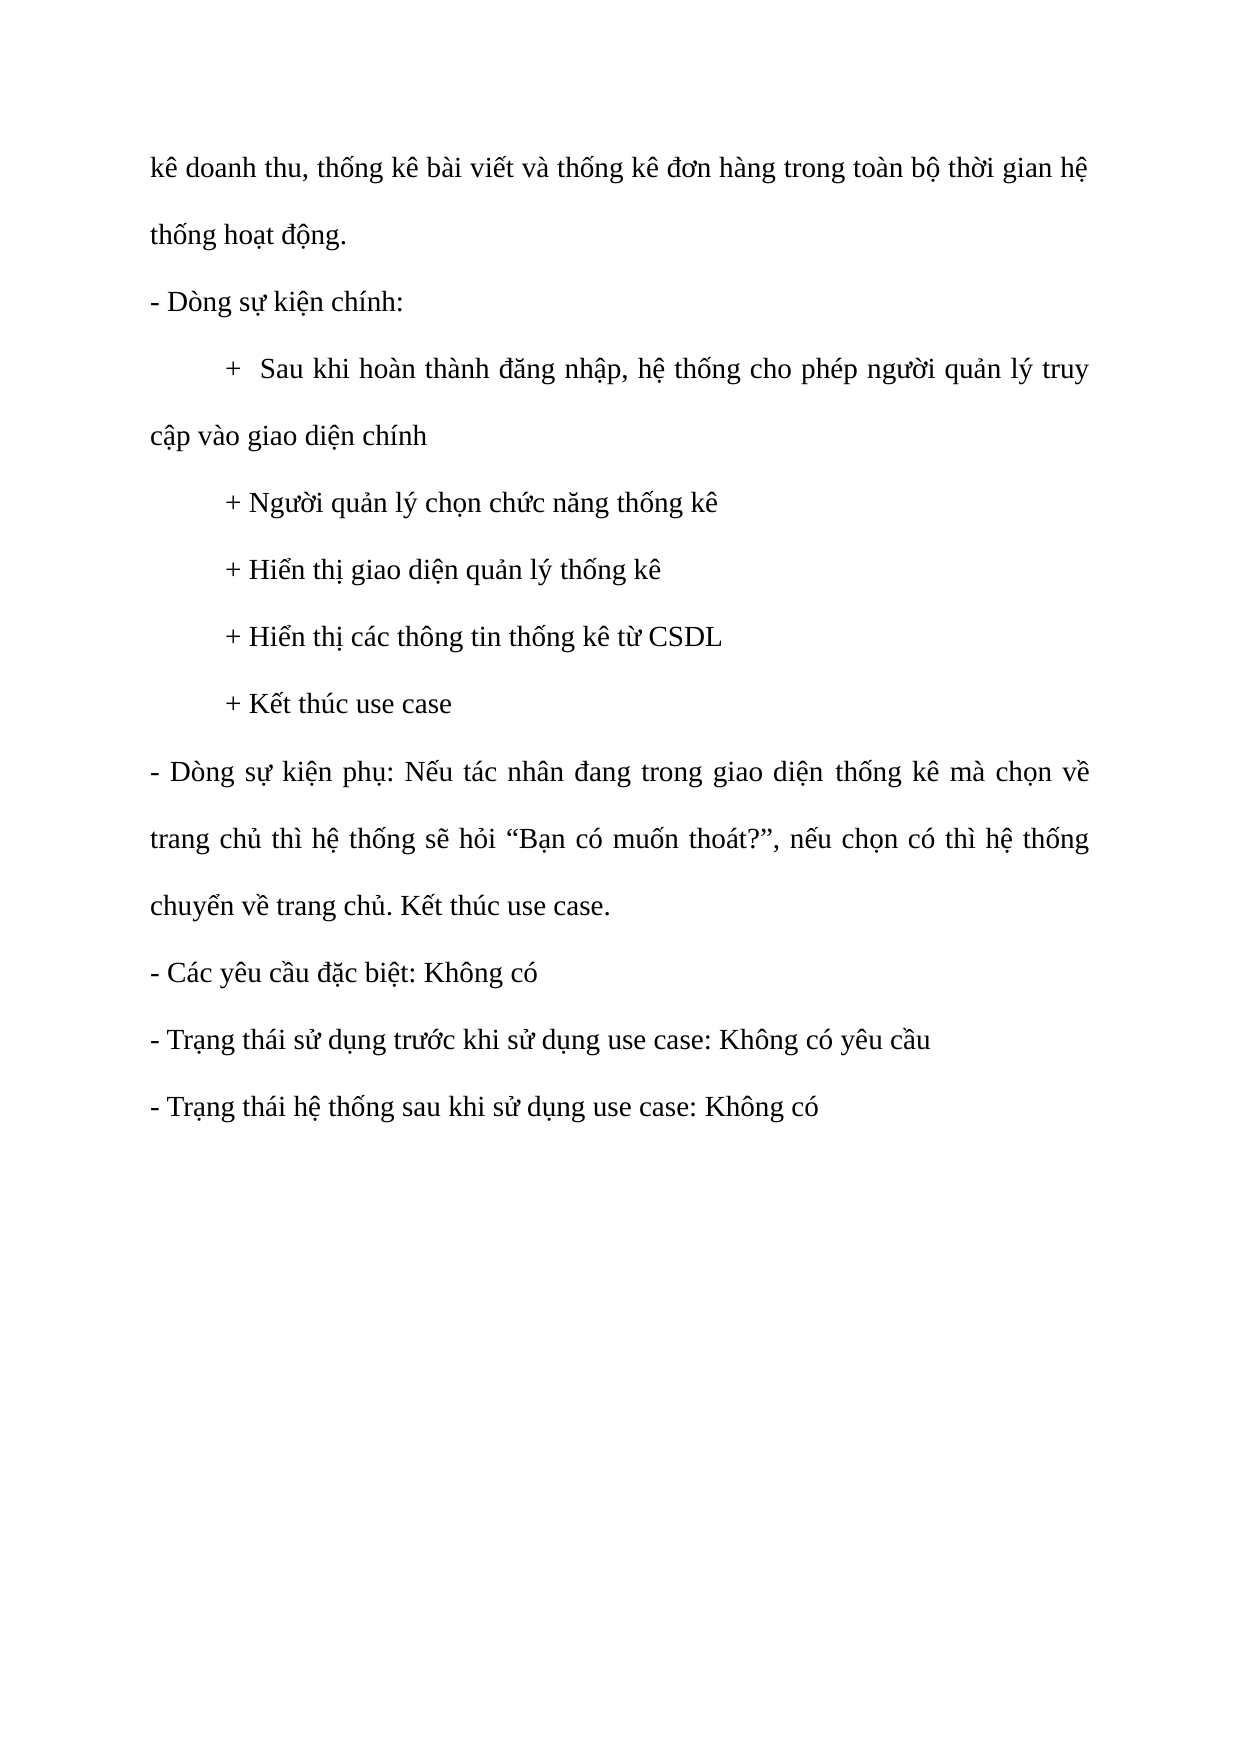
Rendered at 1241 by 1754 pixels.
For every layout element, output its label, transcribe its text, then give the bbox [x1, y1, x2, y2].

text - Trạng thái hệ thống sau khi sử dụng use case: Không có [150, 1089, 1090, 1123]
text - Các yêu cầu đặc biệt: Không có [150, 955, 1090, 988]
text - Trạng thái sử dụng trước khi sử dụng use case: Không có yêu cầu [150, 1022, 1090, 1056]
text - Dòng sự kiện phụ: Nếu tác nhân đang trong giao diện thống kê mà chọn về trang chủ thì hệ thống sẽ hỏi “Bạn có muốn thoát?”, nếu chọn có thì hệ thống chuyển về trang chủ. Kết thúc use case. [150, 754, 1090, 921]
text + Kết thúc use case [150, 687, 1090, 720]
text + Hiển thị giao diện quản lý thống kê [150, 552, 1090, 586]
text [150, 150, 1090, 251]
text + Hiển thị các thông tin thống kê từ CSDL [150, 619, 1090, 653]
text - Dòng sự kiện chính: [150, 284, 1090, 318]
text + Người quản lý chọn chức năng thống kê [150, 485, 1090, 519]
text + Sau khi hoàn thành đăng nhập, hệ thống cho phép người quản lý truy cập vào giao diện chính [150, 351, 1090, 452]
